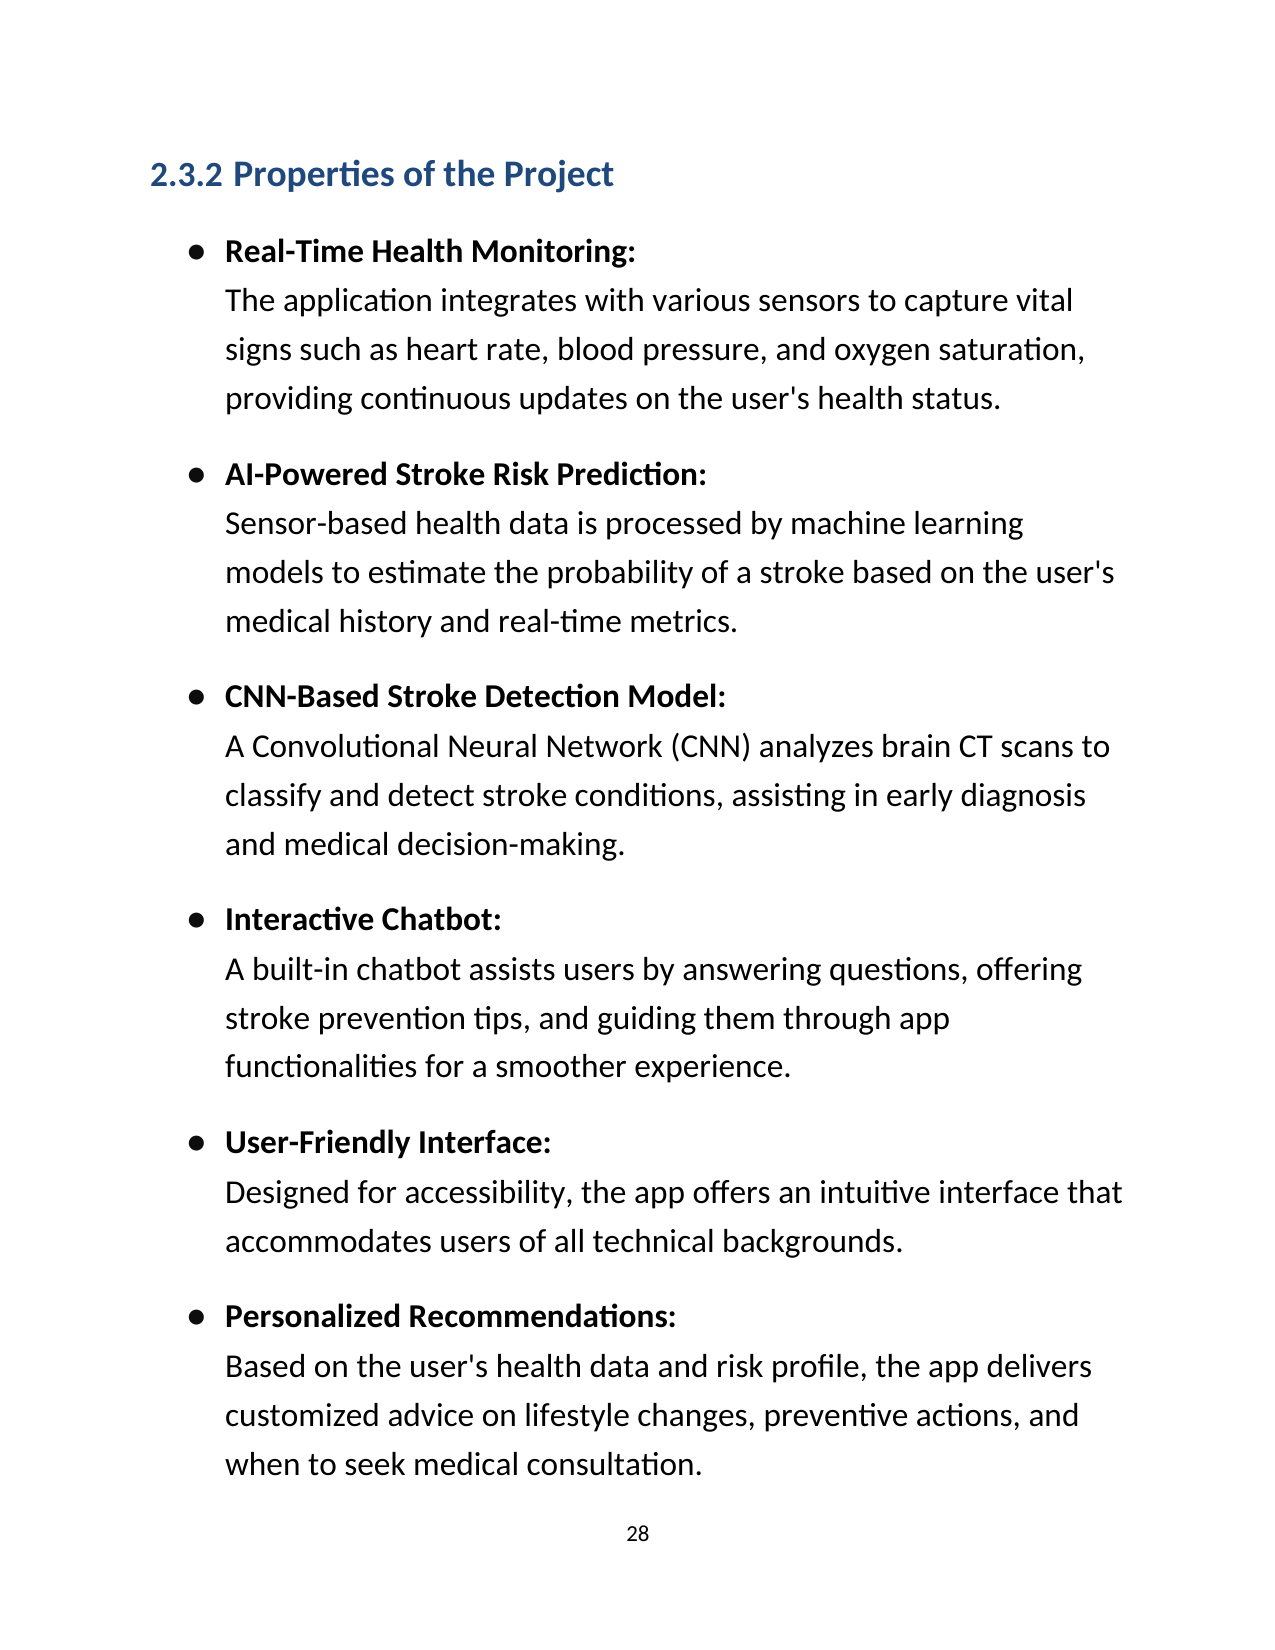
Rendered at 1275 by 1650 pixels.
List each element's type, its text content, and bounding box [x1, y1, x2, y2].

list Real-Time Health Monitoring: The application integrates with various sensors to capture vital signs such as heart rate, blood pressure, and oxygen saturation, providing continuous updates on the user's health status. [187, 228, 1125, 417]
list Interactive Chatbot: A built-in chatbot assists users by answering questions, offering stroke prevention tips, and guiding them through app functionalities for a smoother experience. [187, 896, 1125, 1086]
list Personalized Recommendations: Based on the user's health data and risk profile, the app delivers customized advice on lifestyle changes, preventive actions, and when to seek medical consultation. [187, 1293, 1125, 1483]
list User-Friendly Interface: Designed for accessibility, the app offers an intuitive interface that accommodates users of all technical backgrounds. [187, 1119, 1125, 1260]
subtitle 2.3.2 Properties of the Project [150, 150, 1121, 196]
list AI-Powered Stroke Risk Prediction: Sensor-based health data is processed by machine learning models to estimate the probability of a stroke based on the user's medical history and real-time metrics. [187, 451, 1125, 640]
list CNN-Based Stroke Detection Model: A Convolutional Neural Network (CNN) analyzes brain CT scans to classify and detect stroke conditions, assisting in early diagnosis and medical decision-making. [187, 673, 1125, 863]
